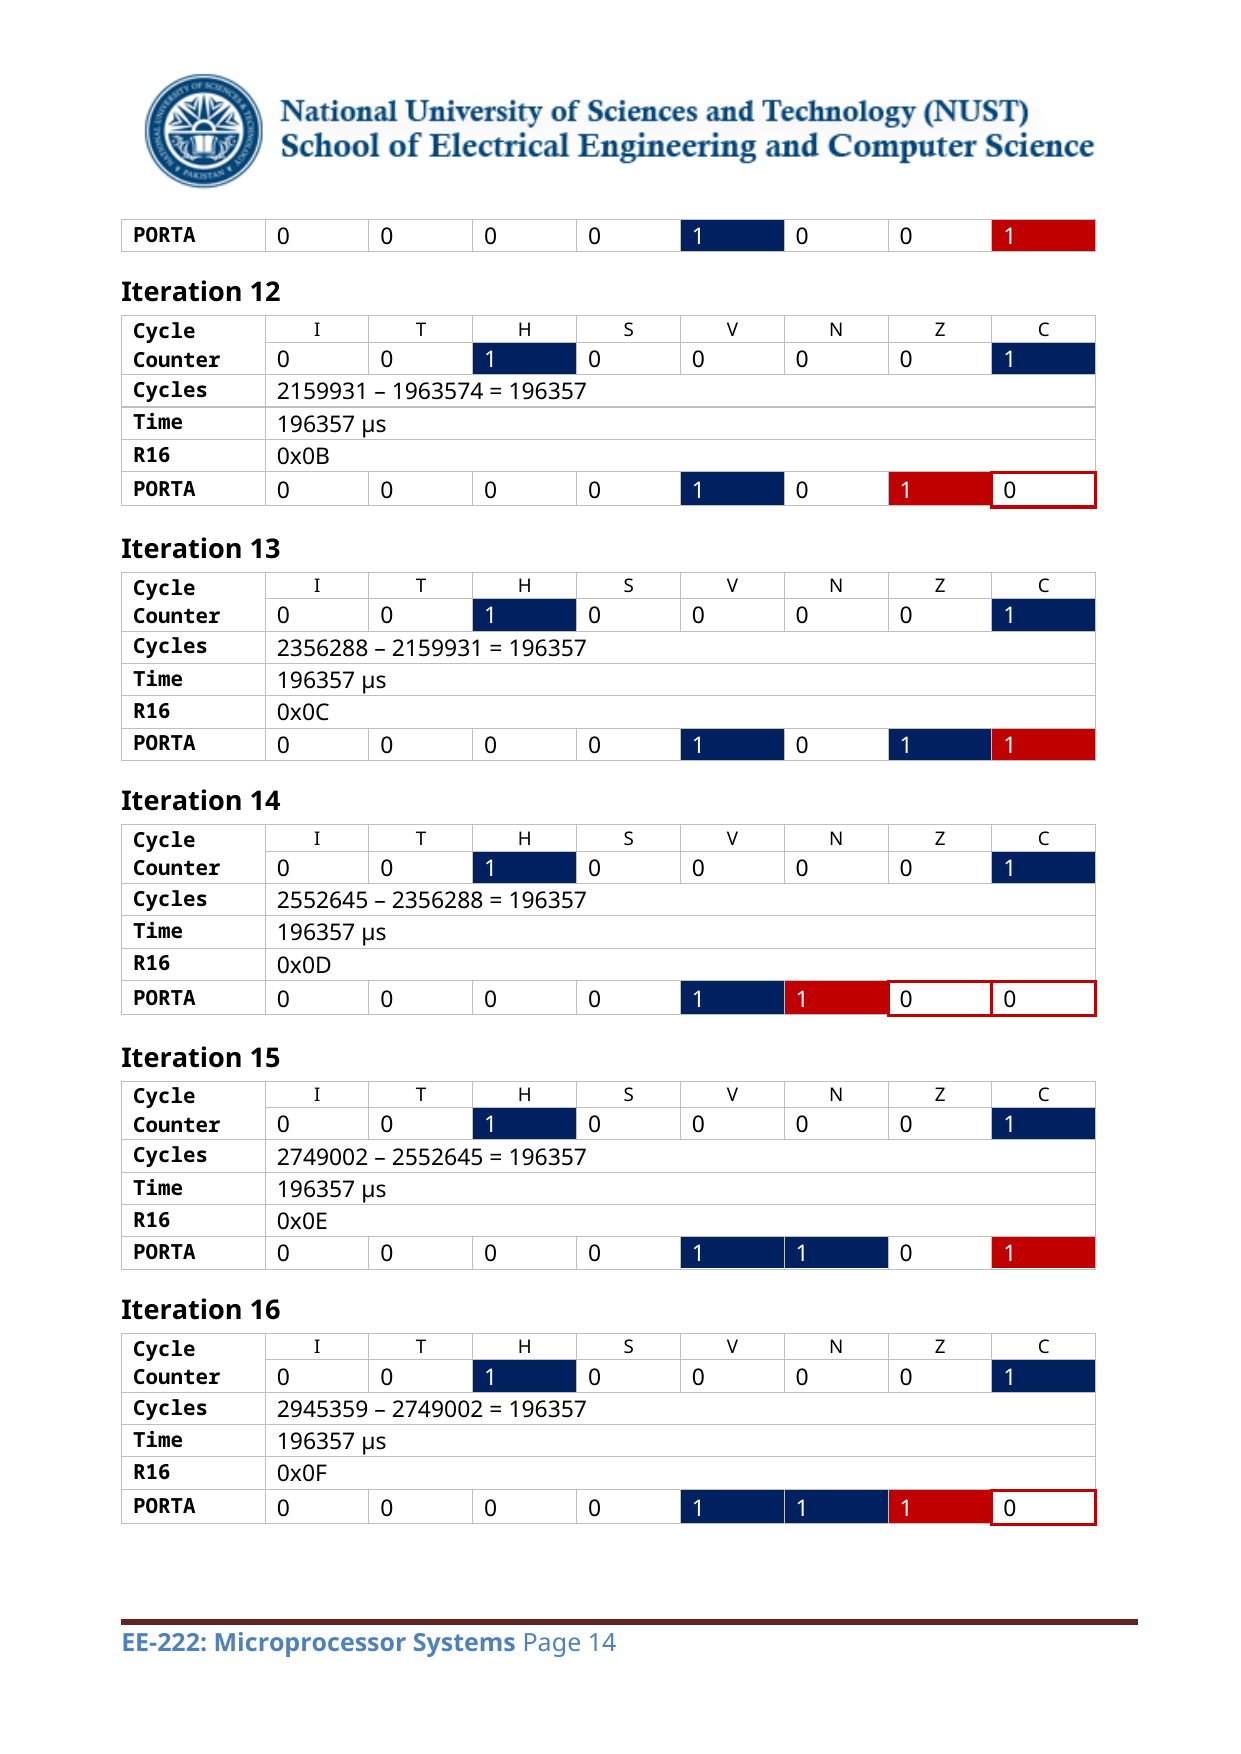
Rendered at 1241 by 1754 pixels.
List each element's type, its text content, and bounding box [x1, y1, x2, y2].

table_cell 0 [889, 1360, 991, 1392]
table_header I [266, 1082, 368, 1107]
table_header S [577, 316, 680, 342]
table_cell 0 [577, 599, 680, 631]
subtitle Iteration 15 [121, 1038, 1138, 1075]
table_cell 1 [681, 220, 784, 251]
table_cell 1 [785, 981, 887, 1014]
table_header Cycle Counter [122, 316, 265, 374]
table_cell 0 [266, 599, 368, 631]
table_cell 0 [266, 1237, 368, 1268]
table_cell 0 [681, 343, 784, 374]
table_cell 0 [681, 1108, 784, 1139]
table_header Z [889, 1082, 991, 1107]
table_cell Cycles [122, 632, 265, 663]
table_cell 1 [889, 729, 991, 760]
table_cell 0x0C [266, 696, 1095, 727]
table_header C [992, 316, 1095, 342]
table_cell Cycles [122, 375, 265, 406]
table_header N [785, 573, 888, 598]
table_cell 0 [369, 472, 472, 505]
table_cell 0 [369, 1360, 472, 1392]
table_cell R16 [122, 1205, 265, 1236]
subtitle Iteration 12 [121, 273, 1138, 310]
table_header N [785, 1082, 888, 1107]
table_cell 1 [785, 1490, 888, 1523]
table_cell PORTA [122, 729, 265, 760]
table_cell 0 [369, 220, 472, 251]
table_cell 0 [681, 1360, 784, 1392]
table_cell 0 [785, 220, 888, 251]
table_cell 1 [992, 852, 1095, 883]
table_cell 0 [889, 1108, 991, 1139]
table_cell Cycles [122, 1140, 265, 1172]
table_cell 196357 µs [266, 1425, 1095, 1456]
table_cell 0 [266, 1360, 368, 1392]
table_cell Time [122, 916, 265, 947]
table_cell Time [122, 664, 265, 695]
table_header C [992, 573, 1095, 598]
table_header Cycle Counter [122, 1082, 265, 1139]
table_header C [992, 825, 1095, 851]
table_header T [369, 573, 472, 598]
table_cell 0 [889, 852, 991, 883]
table_header Z [889, 825, 991, 851]
table_header T [369, 1334, 472, 1359]
table_cell 0 [369, 1490, 472, 1523]
table_header I [266, 1334, 368, 1359]
table_cell 0 [266, 472, 368, 505]
table_header N [785, 316, 888, 342]
table_cell R16 [122, 1457, 265, 1488]
table_cell 0 [473, 472, 576, 505]
table_header H [473, 825, 576, 851]
table_cell 0 [785, 343, 888, 374]
table_header V [681, 1082, 784, 1107]
table_cell 0 [681, 599, 784, 631]
table_cell 0 [577, 343, 680, 374]
table_cell 0 [577, 220, 680, 251]
table_cell 0 [785, 599, 888, 631]
table_cell 0 [369, 729, 472, 760]
table_cell 196357 µs [266, 408, 1095, 439]
table_cell 0 [681, 852, 784, 883]
table_cell 2356288 – 2159931 = 196357 [266, 632, 1095, 663]
table_cell 2552645 – 2356288 = 196357 [266, 884, 1095, 915]
table_header S [577, 1334, 680, 1359]
table_cell 0 [890, 983, 990, 1014]
table_cell 0 [369, 981, 472, 1014]
table_cell 0 [785, 1108, 888, 1139]
table_cell 0 [473, 981, 576, 1014]
table_cell PORTA [122, 981, 265, 1014]
table_cell 1 [681, 729, 784, 760]
table_cell 1 [889, 472, 990, 505]
table_header H [473, 1334, 576, 1359]
table_cell 0 [369, 1237, 472, 1268]
table_cell 1 [681, 472, 784, 505]
table_cell 0 [369, 343, 472, 374]
table_cell 0 [577, 729, 680, 760]
table_cell 1 [992, 1360, 1095, 1392]
table_cell 0 [993, 983, 1094, 1014]
table_cell 0 [369, 599, 472, 631]
table_header Cycle Counter [122, 1334, 265, 1392]
table_cell 1 [992, 1237, 1095, 1268]
table_cell 0x0D [266, 949, 1095, 980]
table_cell 196357 µs [266, 664, 1095, 695]
table_cell 0 [889, 343, 991, 374]
table_cell 1 [992, 599, 1095, 631]
table_header C [992, 1082, 1095, 1107]
subtitle Iteration 13 [121, 529, 1138, 566]
table_cell 0x0B [266, 440, 1095, 471]
table_cell 0 [785, 1360, 888, 1392]
picture [132, 68, 1108, 199]
table_header Z [889, 573, 991, 598]
table_header S [577, 825, 680, 851]
table_cell PORTA [122, 1237, 265, 1268]
table_cell 0 [577, 852, 680, 883]
table_header I [266, 825, 368, 851]
table_cell 0 [473, 729, 576, 760]
table_cell 2749002 – 2552645 = 196357 [266, 1140, 1095, 1172]
table_cell 0 [266, 729, 368, 760]
table_cell 0 [577, 1108, 680, 1139]
table_header S [577, 573, 680, 598]
table_cell 196357 µs [266, 1173, 1095, 1204]
table_header Z [889, 316, 991, 342]
table_cell 0 [473, 1237, 576, 1268]
table_cell 0 [889, 220, 991, 251]
subtitle Iteration 14 [121, 782, 1138, 818]
table_cell 0x0E [266, 1205, 1095, 1236]
table_cell Time [122, 1425, 265, 1456]
table_cell 1 [992, 220, 1095, 251]
table_header V [681, 1334, 784, 1359]
table_header Z [889, 1334, 991, 1359]
table_cell 0 [369, 1108, 472, 1139]
table_cell 0 [266, 981, 368, 1014]
table_cell 0 [577, 1360, 680, 1392]
table_cell 0 [369, 852, 472, 883]
table_cell R16 [122, 696, 265, 727]
table_cell 0 [577, 472, 680, 505]
table_header H [473, 316, 576, 342]
subtitle Iteration 16 [121, 1290, 1138, 1327]
table_cell 0 [889, 1237, 991, 1268]
table_cell Cycles [122, 884, 265, 915]
table_header V [681, 825, 784, 851]
table_header T [369, 316, 472, 342]
table_cell 1 [681, 1237, 784, 1268]
table_cell 1 [992, 343, 1095, 374]
table_cell 0 [266, 1108, 368, 1139]
table_cell 0 [577, 1237, 680, 1268]
table_cell PORTA [122, 1490, 265, 1523]
table_cell 0 [993, 474, 1094, 505]
table_header Cycle Counter [122, 825, 265, 883]
table_header N [785, 825, 888, 851]
table_header H [473, 1082, 576, 1107]
table_cell 0 [889, 599, 991, 631]
table_header S [577, 1082, 680, 1107]
table_cell 1 [681, 1490, 784, 1523]
table_cell 0 [473, 220, 576, 251]
table_header H [473, 573, 576, 598]
table_cell 1 [889, 1490, 990, 1523]
table_cell 0 [266, 1490, 368, 1523]
table_cell 1 [992, 729, 1095, 760]
table_cell R16 [122, 949, 265, 980]
table_cell Time [122, 1173, 265, 1204]
table_cell 0 [577, 1490, 680, 1523]
table_header N [785, 1334, 888, 1359]
table_header Cycle Counter [122, 573, 265, 631]
table_cell 0 [266, 220, 368, 251]
table_cell 1 [785, 1237, 888, 1268]
table_cell 1 [473, 1360, 576, 1392]
table_cell PORTA [122, 472, 265, 505]
table_cell 1 [473, 599, 576, 631]
table_cell 2159931 – 1963574 = 196357 [266, 375, 1095, 406]
table_cell R16 [122, 440, 265, 471]
table_cell 1 [473, 1108, 576, 1139]
table_cell 0 [266, 343, 368, 374]
table_cell Cycles [122, 1393, 265, 1424]
table_cell PORTA [122, 220, 265, 251]
table_cell 1 [681, 981, 784, 1014]
table_header I [266, 316, 368, 342]
table_cell 196357 µs [266, 916, 1095, 947]
table_cell 0 [785, 729, 888, 760]
table_cell 0x0F [266, 1457, 1095, 1488]
table_header T [369, 1082, 472, 1107]
table_cell 0 [785, 852, 888, 883]
table_cell 0 [993, 1492, 1094, 1523]
table_header V [681, 316, 784, 342]
table_cell 0 [577, 981, 680, 1014]
table_cell 0 [785, 472, 888, 505]
table_cell Time [122, 408, 265, 439]
table_cell 0 [473, 1490, 576, 1523]
table_cell 2945359 – 2749002 = 196357 [266, 1393, 1095, 1424]
table_cell 0 [266, 852, 368, 883]
table_header C [992, 1334, 1095, 1359]
table_header T [369, 825, 472, 851]
table_header I [266, 573, 368, 598]
table_header V [681, 573, 784, 598]
table_cell 1 [992, 1108, 1095, 1139]
table_cell 1 [473, 343, 576, 374]
table_cell 1 [473, 852, 576, 883]
